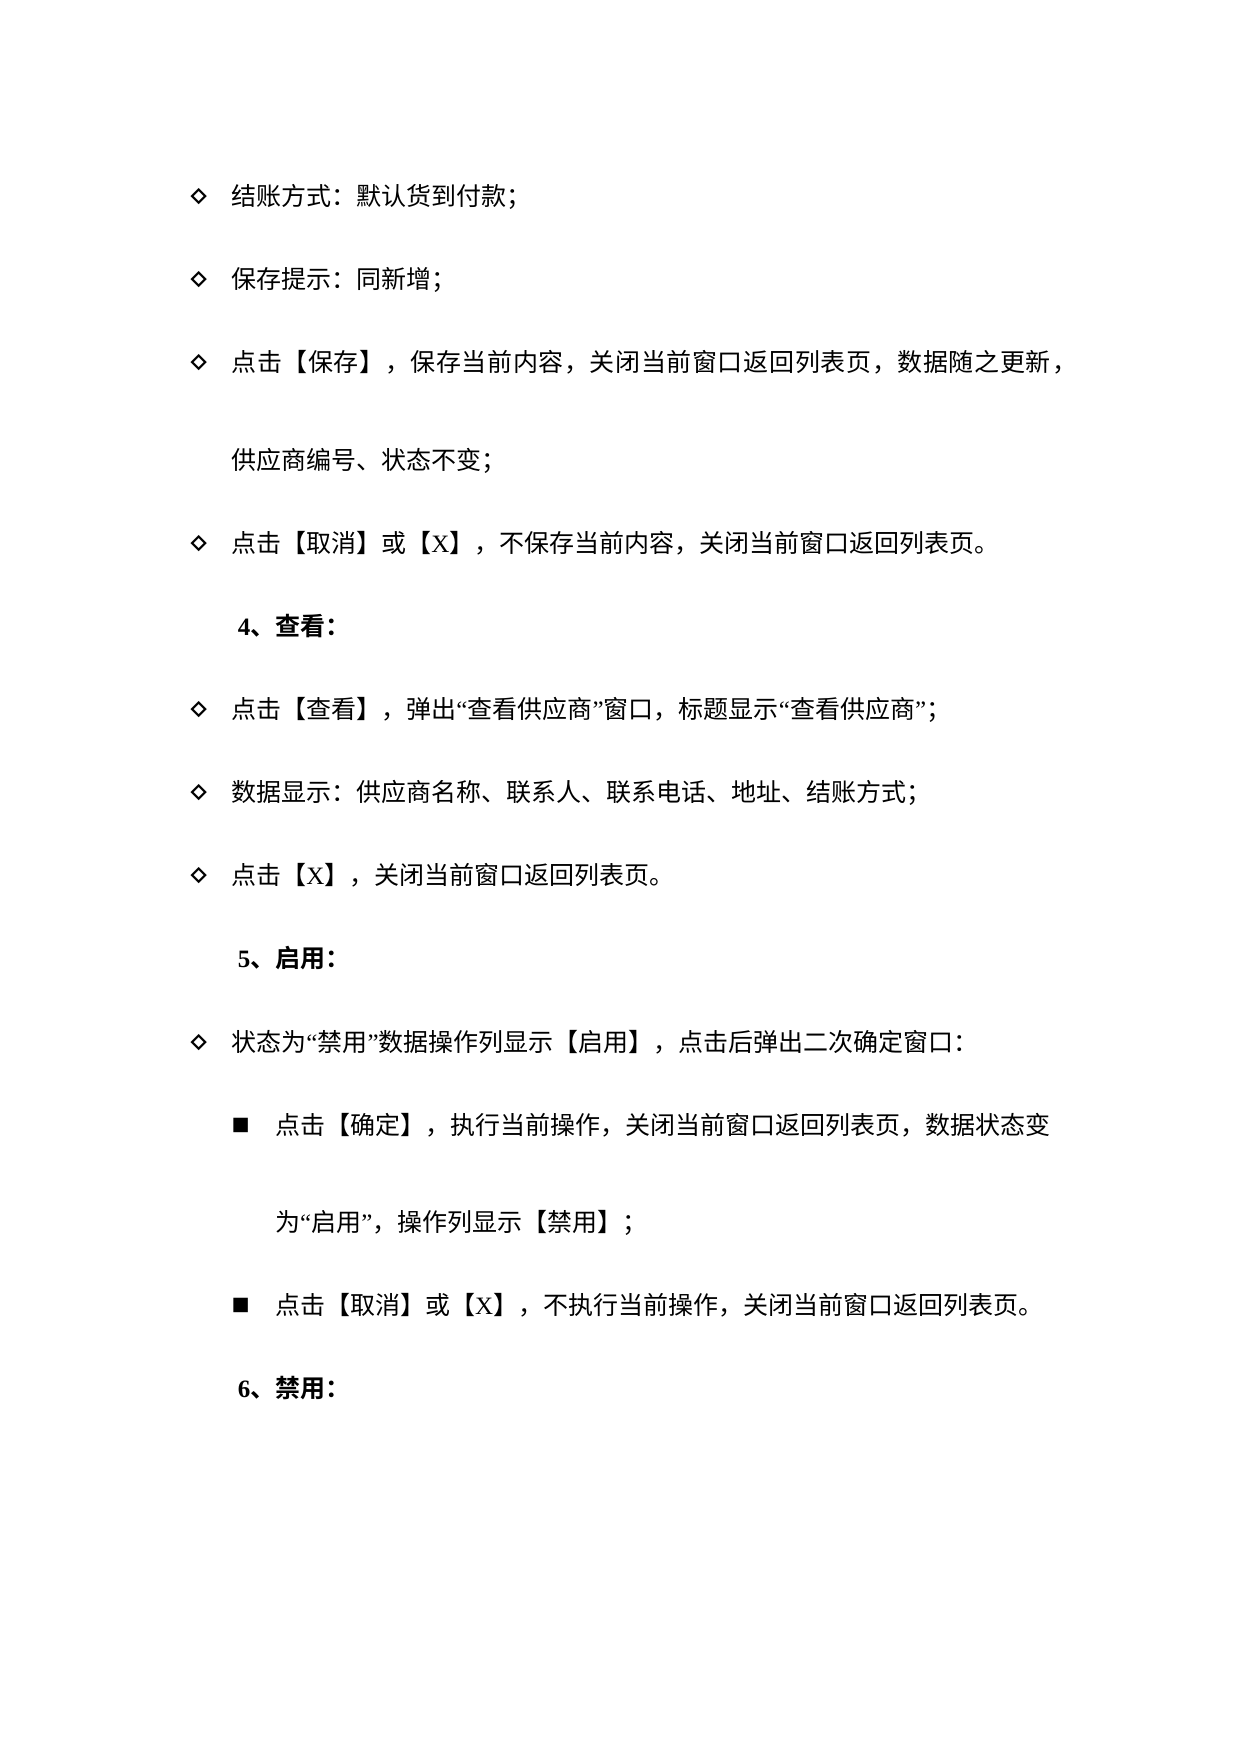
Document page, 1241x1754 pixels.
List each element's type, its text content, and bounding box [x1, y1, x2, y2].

text 5、启用： [187, 924, 1053, 989]
text 4、查看： [187, 592, 1053, 657]
text 6、禁用： [187, 1354, 1053, 1419]
list 点击【取消】或【X】，不执行当前操作，关闭当前窗口返回列表页。 [231, 1271, 1053, 1336]
list 点击【确定】，执行当前操作，关闭当前窗口返回列表页，数据状态变为“启用”，操作列显示【禁用】； [231, 1091, 1053, 1253]
list 结账方式：默认货到付款； [187, 162, 1053, 227]
list 数据显示：供应商名称、联系人、联系电话、地址、结账方式； [187, 758, 1053, 823]
list 点击【保存】，保存当前内容，关闭当前窗口返回列表页，数据随之更新，供应商编号、状态不变； [187, 328, 1053, 491]
list 点击【查看】，弹出“查看供应商”窗口，标题显示“查看供应商”； [187, 675, 1053, 740]
list 点击【X】，关闭当前窗口返回列表页。 [187, 841, 1053, 906]
list 保存提示：同新增； [187, 245, 1053, 310]
list 状态为“禁用”数据操作列显示【启用】，点击后弹出二次确定窗口： [187, 1008, 1053, 1073]
list 点击【取消】或【X】，不保存当前内容，关闭当前窗口返回列表页。 [187, 509, 1053, 574]
